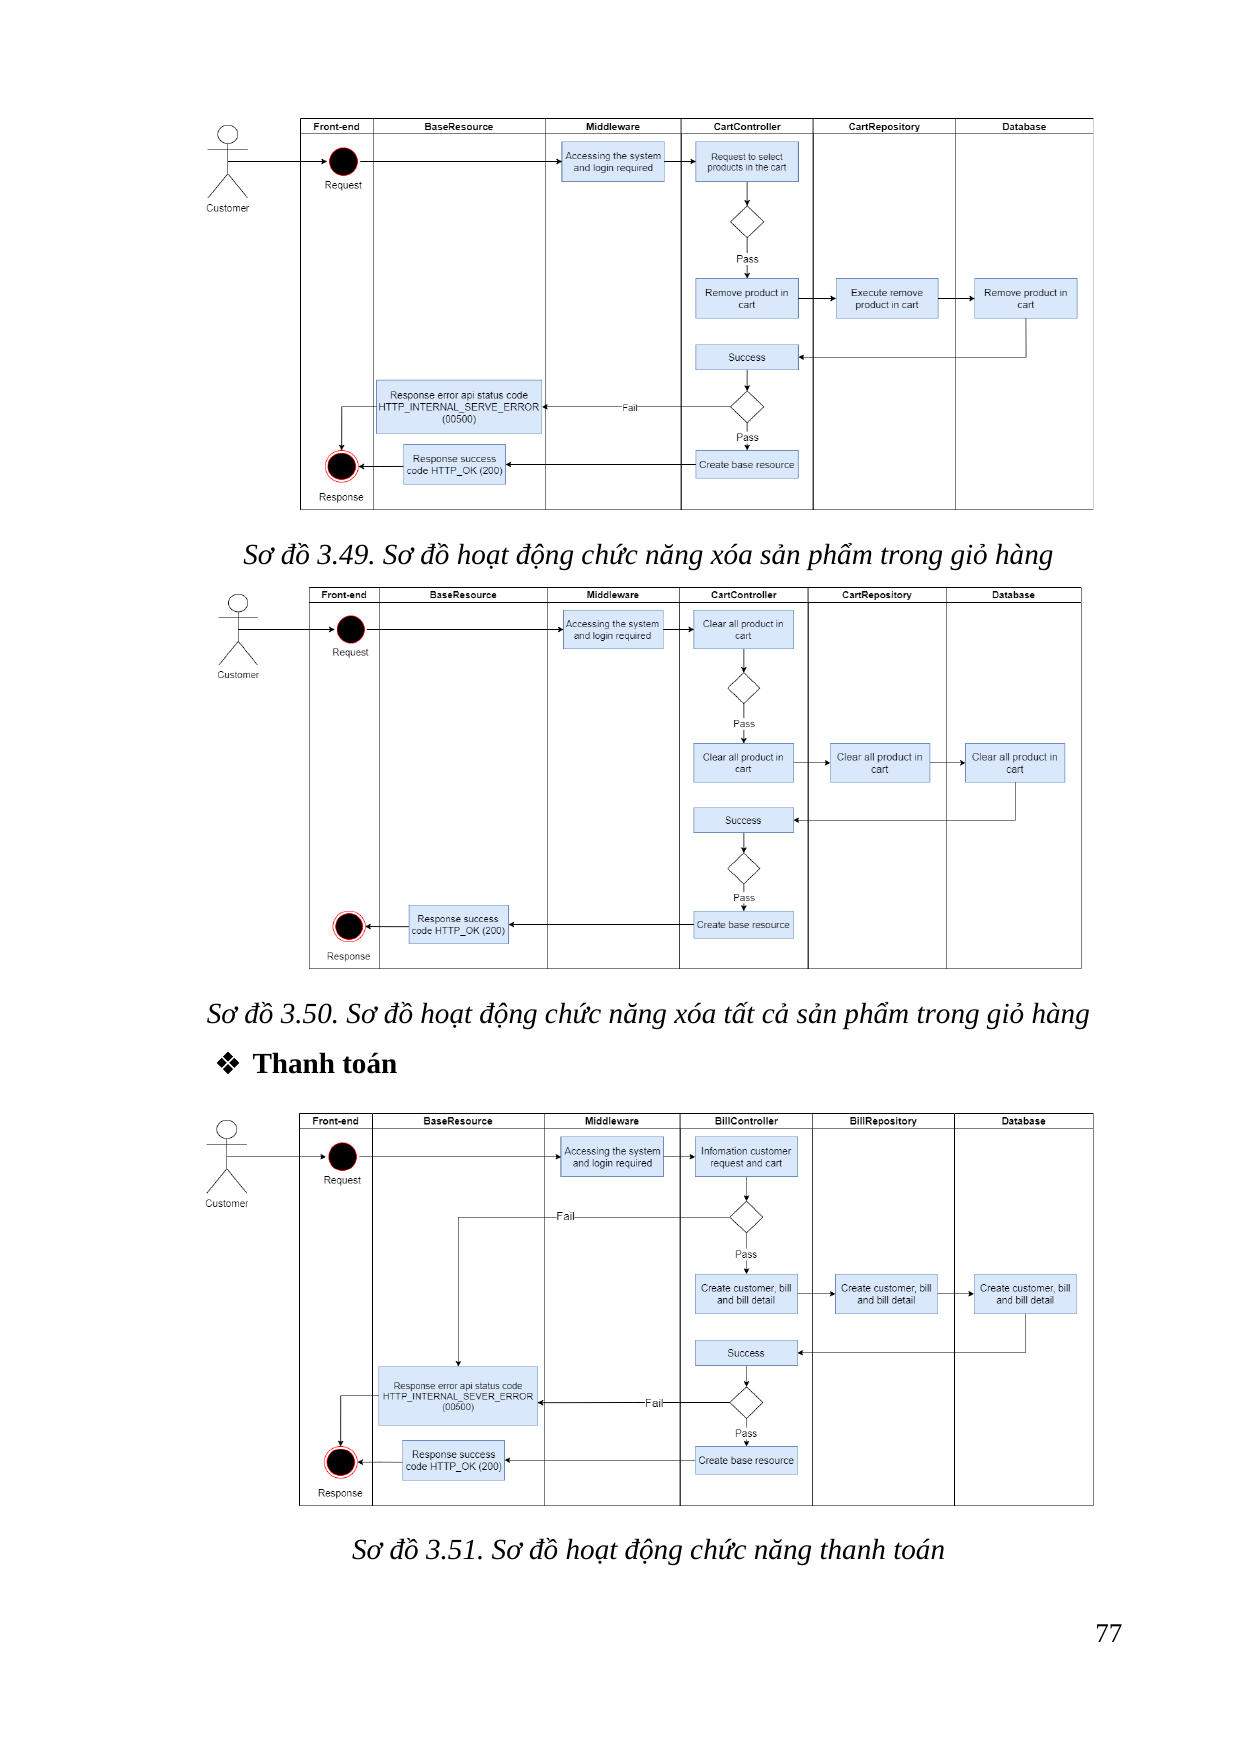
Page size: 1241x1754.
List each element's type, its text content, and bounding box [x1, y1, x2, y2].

subtitle Sơ đồ 3.49. Sơ đồ hoạt động chức năng xóa sản phẩm trong giỏ hàng [177, 537, 1122, 571]
subtitle Sơ đồ 3.51. Sơ đồ hoạt động chức năng thanh toán [177, 1532, 1122, 1566]
picture [217, 587, 1082, 969]
picture [206, 118, 1094, 510]
picture [205, 1113, 1094, 1506]
list Thanh toán [215, 1046, 1122, 1080]
subtitle Sơ đồ 3.50. Sơ đồ hoạt động chức năng xóa tất cả sản phẩm trong giỏ hàng [177, 996, 1122, 1029]
